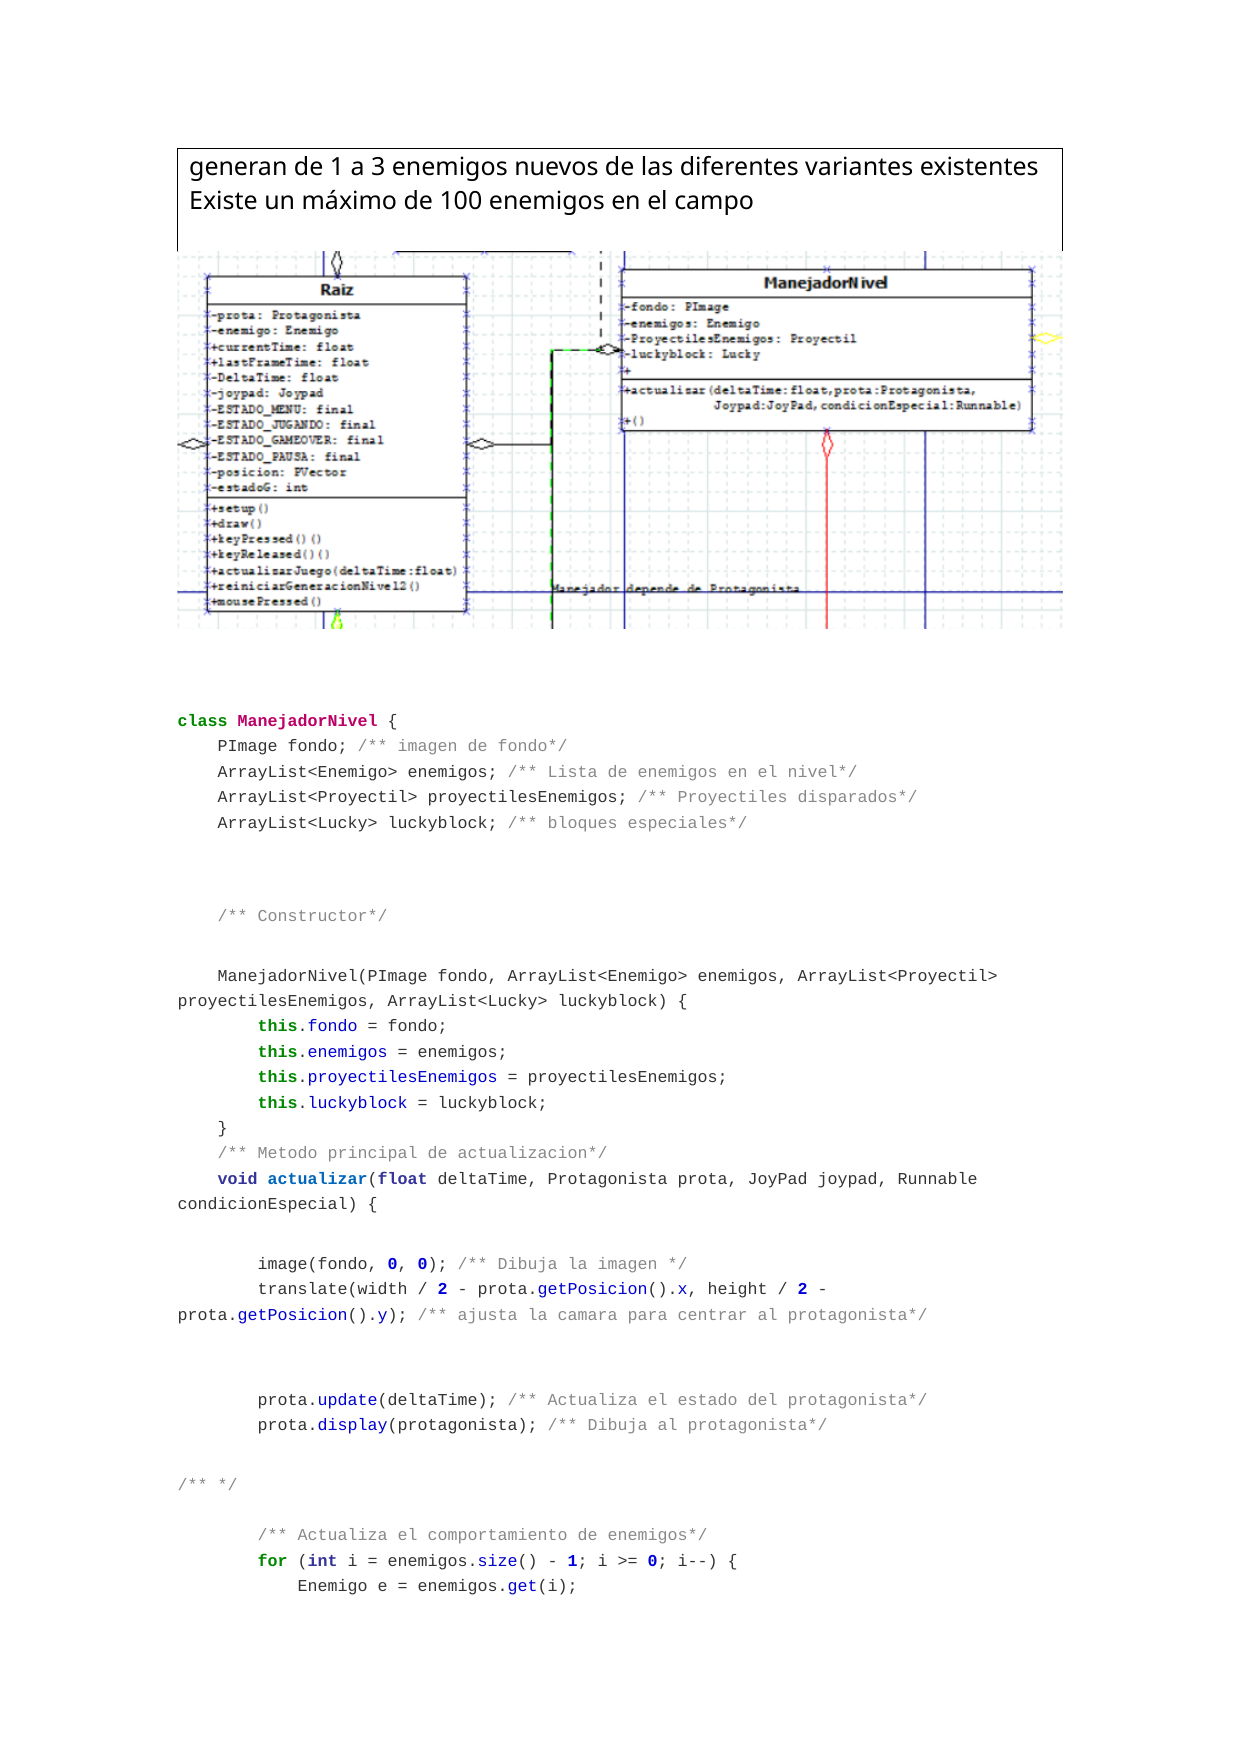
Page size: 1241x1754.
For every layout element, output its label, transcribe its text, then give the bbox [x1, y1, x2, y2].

text /** Actualiza el comportamiento de enemigos*/ [177, 1520, 1063, 1546]
text void actualizar(float deltaTime, Protagonista prota, JoyPad joypad, Runnable condicionEspecial) { [177, 1164, 1063, 1215]
text this.proyectilesEnemigos = proyectilesEnemigos; [177, 1062, 1063, 1088]
text ArrayList<Enemigo> enemigos; /** Lista de enemigos en el nivel*/ [177, 757, 1063, 782]
text prota.display(protagonista); /** Dibuja al protagonista*/ [177, 1410, 1063, 1435]
text /** */ [177, 1469, 1063, 1495]
text for (int i = enemigos.size() - 1; i >= 0; i--) { [177, 1546, 1063, 1571]
text } [177, 1113, 1063, 1138]
text ArrayList<Proyectil> proyectilesEnemigos; /** Proyectiles disparados*/ [177, 782, 1063, 808]
text image(fondo, 0, 0); /** Dibuja la imagen */ [177, 1249, 1063, 1274]
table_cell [178, 149, 1062, 251]
text ArrayList<Lucky> luckyblock; /** bloques especiales*/ [177, 808, 1063, 833]
text this.luckyblock = luckyblock; [177, 1088, 1063, 1113]
text /** Constructor*/ [177, 901, 1063, 927]
text ManejadorNivel(PImage fondo, ArrayList<Enemigo> enemigos, ArrayList<Proyectil> proyectilesEnemigos, ArrayList<Lucky> luckyblock) { [177, 961, 1063, 1011]
text this.enemigos = enemigos; [177, 1037, 1063, 1062]
picture [177, 251, 1063, 629]
text translate(width / 2 - prota.getPosicion().x, height / 2 - prota.getPosicion().y); /** ajusta la camara para centrar al protagonista*/ [177, 1274, 1063, 1325]
text prota.update(deltaTime); /** Actualiza el estado del protagonista*/ [177, 1384, 1063, 1410]
text this.fondo = fondo; [177, 1011, 1063, 1037]
text PImage fondo; /** imagen de fondo*/ [177, 731, 1063, 757]
text class ManejadorNivel { [177, 706, 1063, 731]
text Enemigo e = enemigos.get(i); [177, 1571, 1063, 1597]
text /** Metodo principal de actualizacion*/ [177, 1138, 1063, 1164]
